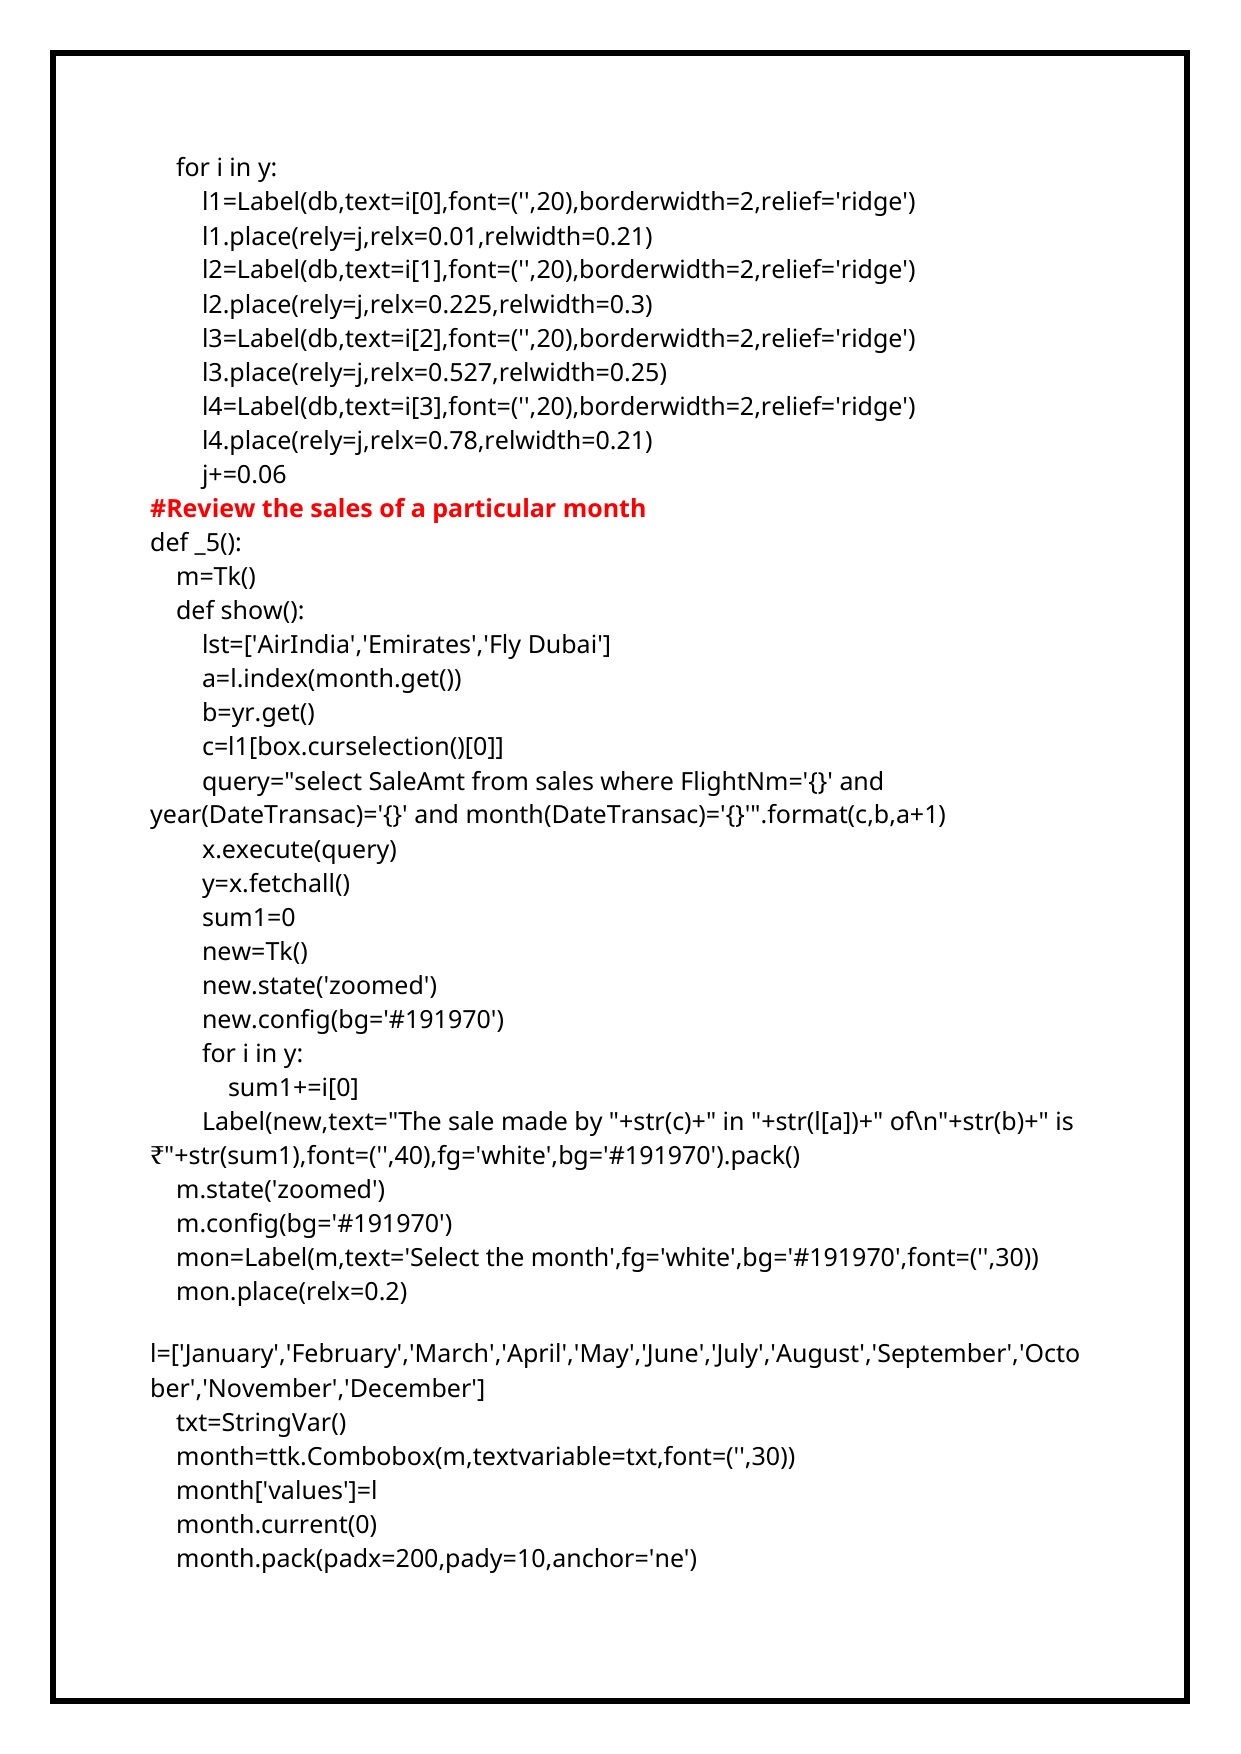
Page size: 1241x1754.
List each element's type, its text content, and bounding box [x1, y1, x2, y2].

text lst=['AirIndia','Emirates','Fly Dubai'] [150, 627, 1090, 661]
text l2.place(rely=j,relx=0.225,relwidth=0.3) [150, 286, 1090, 320]
text m.state('zoomed') [150, 1172, 1090, 1206]
text Label(new,text="The sale made by "+str(c)+" in "+str(l[a])+" of\n"+str(b)+" is ₹"+str(sum1),font=('',40),fg='white',bg='#191970').pack() [150, 1104, 1090, 1172]
text def show(): [150, 593, 1090, 627]
text a=l.index(month.get()) [150, 661, 1090, 695]
text l1.place(rely=j,relx=0.01,relwidth=0.21) [150, 218, 1090, 252]
text l4.place(rely=j,relx=0.78,relwidth=0.21) [150, 422, 1090, 457]
text for i in y: [150, 150, 1090, 184]
text l3.place(rely=j,relx=0.527,relwidth=0.25) [150, 354, 1090, 388]
text l=['January','February','March','April','May','June','July','August','September','October','November','December'] [150, 1308, 1090, 1404]
text def _5(): [150, 525, 1090, 559]
text month['values']=l [150, 1472, 1090, 1506]
text #Review the sales of a particular month [150, 491, 1090, 525]
text y=x.fetchall() [150, 865, 1090, 899]
text query="select SaleAmt from sales where FlightNm='{}' and year(DateTransac)='{}' and month(DateTransac)='{}'".format(c,b,a+1) [150, 763, 1090, 831]
text month.current(0) [150, 1506, 1090, 1541]
text mon.place(relx=0.2) [150, 1274, 1090, 1308]
text c=l1[box.curselection()[0]] [150, 729, 1090, 763]
text l4=Label(db,text=i[3],font=('',20),borderwidth=2,relief='ridge') [150, 388, 1090, 422]
text m.config(bg='#191970') [150, 1206, 1090, 1240]
text for i in y: [150, 1036, 1090, 1070]
text l2=Label(db,text=i[1],font=('',20),borderwidth=2,relief='ridge') [150, 252, 1090, 286]
text mon=Label(m,text='Select the month',fg='white',bg='#191970',font=('',30)) [150, 1240, 1090, 1274]
text b=yr.get() [150, 695, 1090, 729]
text x.execute(query) [150, 831, 1090, 865]
text month.pack(padx=200,pady=10,anchor='ne') [150, 1541, 1090, 1574]
text new=Tk() [150, 933, 1090, 967]
text sum1=0 [150, 899, 1090, 933]
text l1=Label(db,text=i[0],font=('',20),borderwidth=2,relief='ridge') [150, 184, 1090, 218]
text m=Tk() [150, 559, 1090, 593]
text month=ttk.Combobox(m,textvariable=txt,font=('',30)) [150, 1438, 1090, 1472]
text txt=StringVar() [150, 1404, 1090, 1438]
text new.config(bg='#191970') [150, 1002, 1090, 1036]
text l3=Label(db,text=i[2],font=('',20),borderwidth=2,relief='ridge') [150, 320, 1090, 354]
text sum1+=i[0] [150, 1070, 1090, 1104]
text j+=0.06 [150, 457, 1090, 491]
text new.state('zoomed') [150, 967, 1090, 1002]
